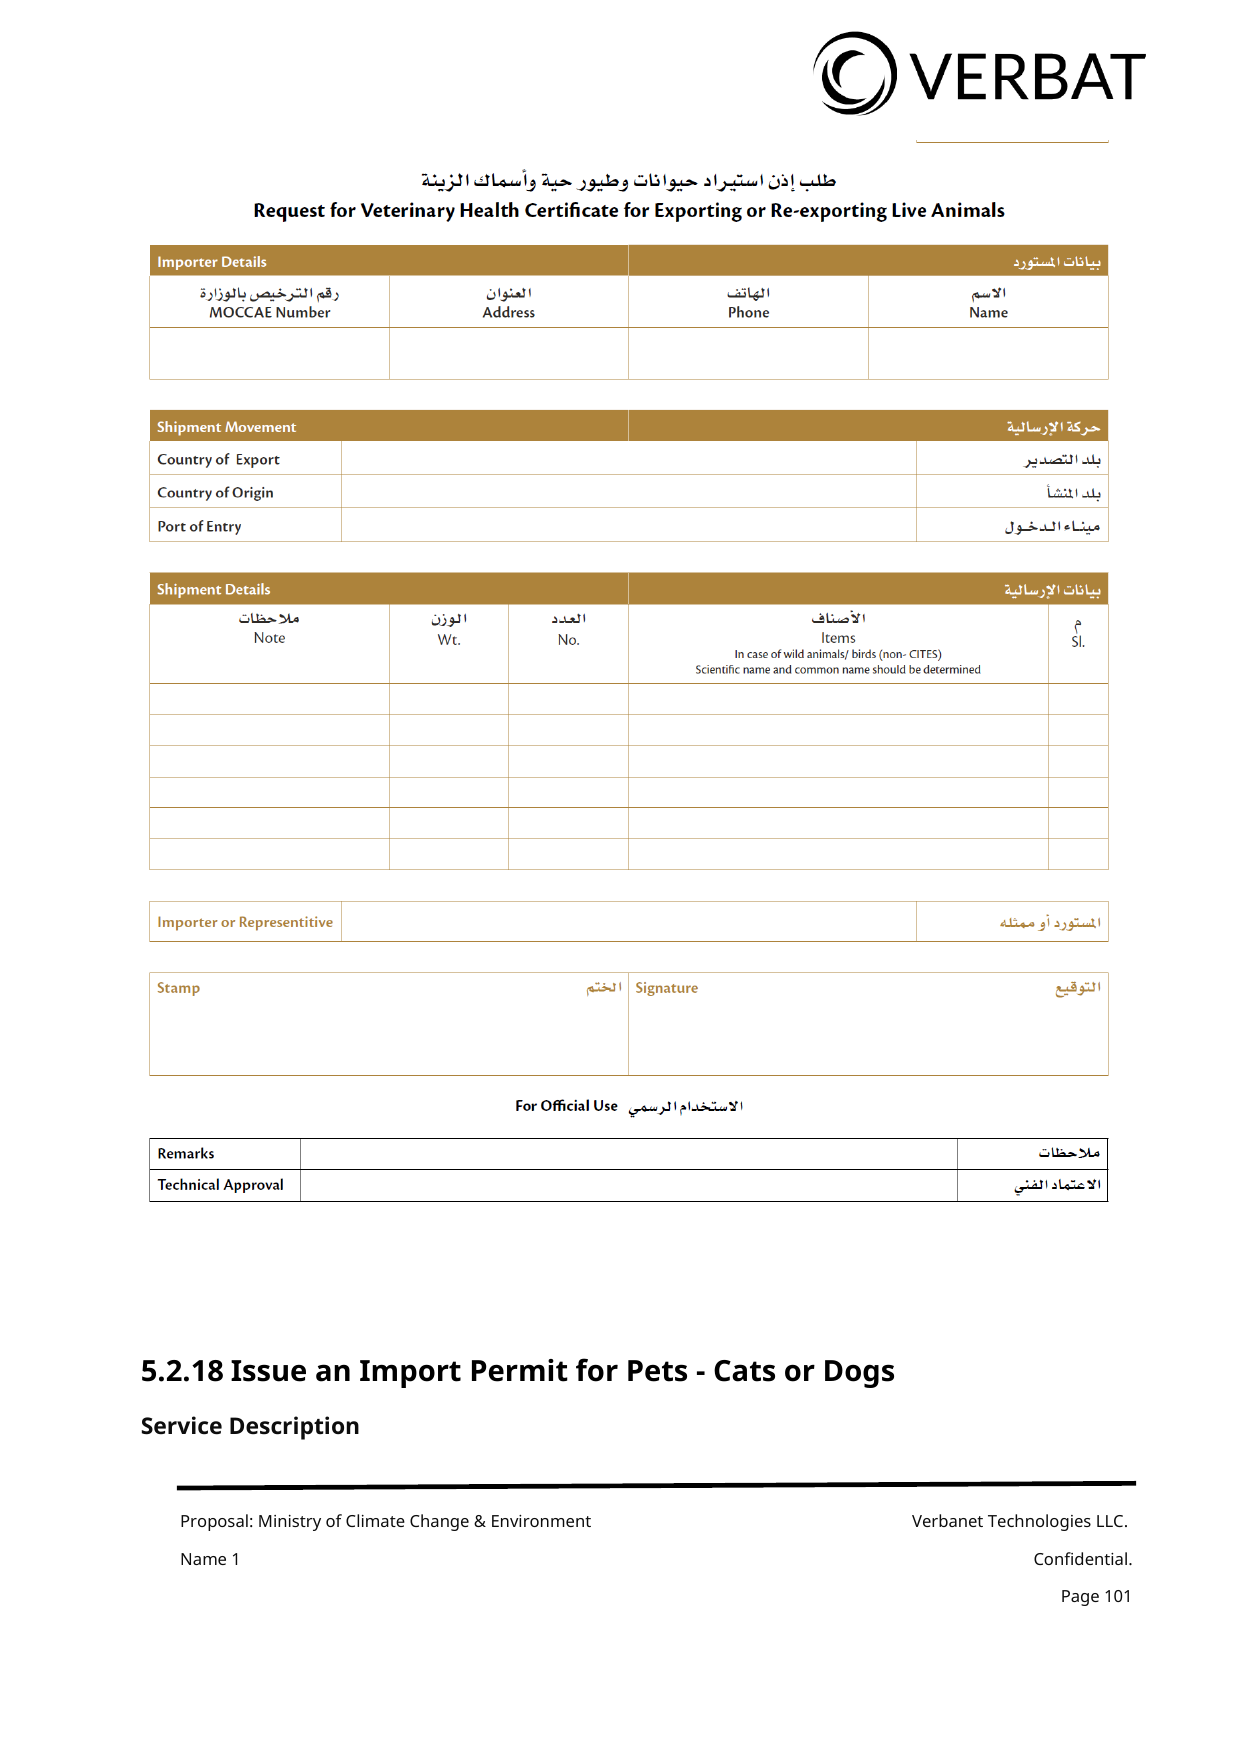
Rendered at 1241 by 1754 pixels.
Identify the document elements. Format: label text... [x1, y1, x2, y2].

picture [809, 27, 1148, 116]
text Service Description [141, 1410, 1053, 1441]
subtitle Issue an Import Permit for Pets - Cats or Dogs [141, 1351, 1053, 1390]
